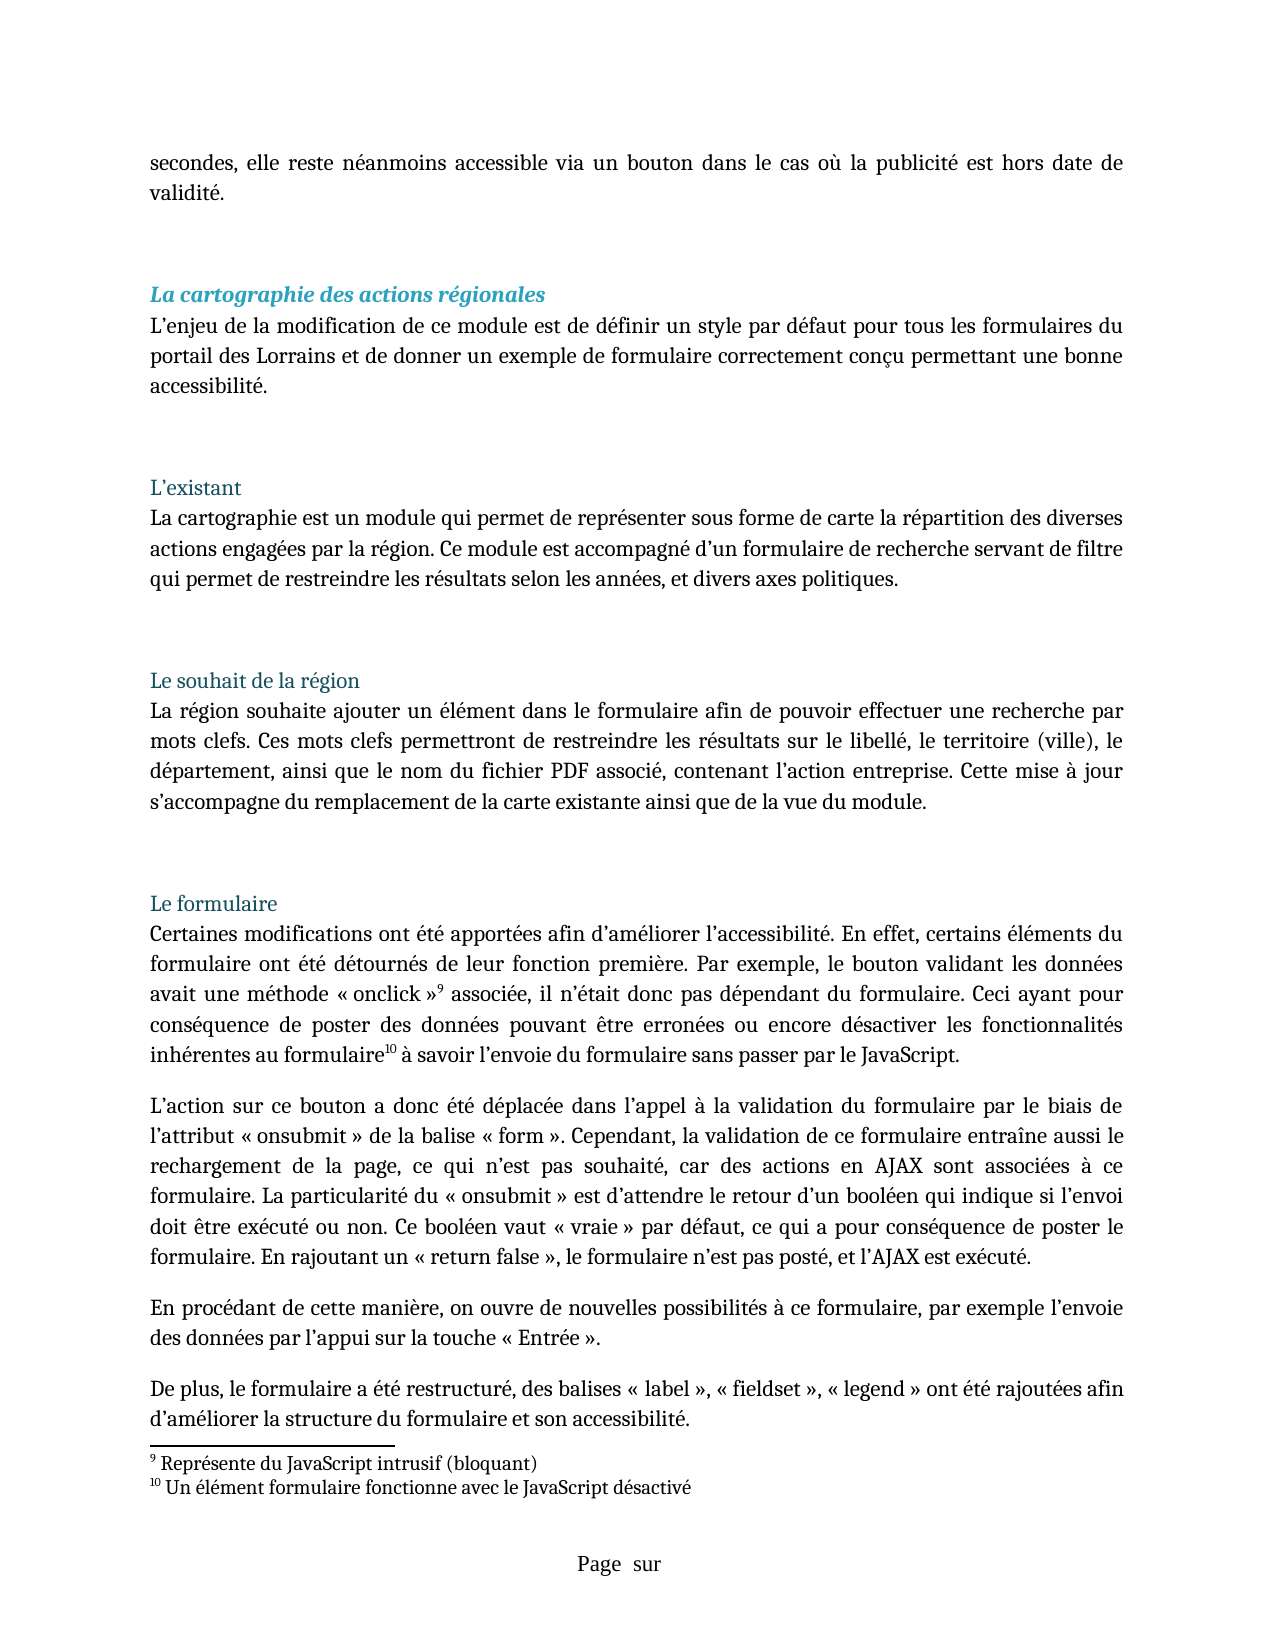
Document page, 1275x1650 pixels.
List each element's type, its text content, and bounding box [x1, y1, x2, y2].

text En procédant de cette manière, on ouvre de nouvelles possibilités à ce formulaire, par exemple l’envoie des données par l’appui sur la touche « Entrée ». [150, 1295, 1125, 1351]
text L’action sur ce bouton a donc été déplacée dans l’appel à la validation du formulaire par le biais de l’attribut « onsubmit » de la balise « form ». Cependant, la validation de ce formulaire entraîne aussi le rechargement de la page, ce qui n’est pas souhaité, car des actions en AJAX sont associées à ce formulaire. La particularité du « onsubmit » est d’attendre le retour d’un booléen qui indique si l’envoi doit être exécuté ou non. Ce booléen vaut « vraie » par défaut, ce qui a pour conséquence de poster le formulaire. En rajoutant un « return false », le formulaire n’est pas posté, et l’AJAX est exécuté. [150, 1093, 1125, 1270]
text La région souhaite ajouter un élément dans le formulaire afin de pouvoir effectuer une recherche par mots clefs. Ces mots clefs permettront de restreindre les résultats sur le libellé, le territoire (ville), le département, ainsi que le nom du fichier PDF associé, contenant l’action entreprise. Cette mise à jour s’accompagne du remplacement de la carte existante ainsi que de la vue du module. [150, 698, 1125, 815]
text La cartographie est un module qui permet de représenter sous forme de carte la répartition des diverses actions engagées par la région. Ce module est accompagné d’un formulaire de recherche servant de filtre qui permet de restreindre les résultats selon les années, et divers axes politiques. [150, 505, 1125, 592]
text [150, 150, 1125, 207]
text De plus, le formulaire a été restructuré, des balises « label », « fieldset », « legend » ont été rajoutées afin d’améliorer la structure du formulaire et son accessibilité. [150, 1376, 1125, 1433]
subtitle La cartographie des actions régionales [150, 282, 1125, 309]
text L’enjeu de la modification de ce module est de définir un style par défaut pour tous les formulaires du portail des Lorrains et de donner un exemple de formulaire correctement conçu permettant une bonne accessibilité. [150, 312, 1125, 399]
subtitle Le souhait de la région [150, 668, 1125, 694]
subtitle Le formulaire [150, 891, 1125, 917]
text Certaines modifications ont été apportées afin d’améliorer l’accessibilité. En effet, certains éléments du formulaire ont été détournés de leur fonction première. Par exemple, le bouton validant les données avait une méthode « onclick » associée, il n’était donc pas dépendant du formulaire. Ceci ayant pour conséquence de poster des données pouvant être erronées ou encore désactiver les fonctionnalités inhérentes au formulaire à savoir l’envoie du formulaire sans passer par le JavaScript. [150, 921, 1125, 1068]
subtitle L’existant [150, 475, 1125, 501]
